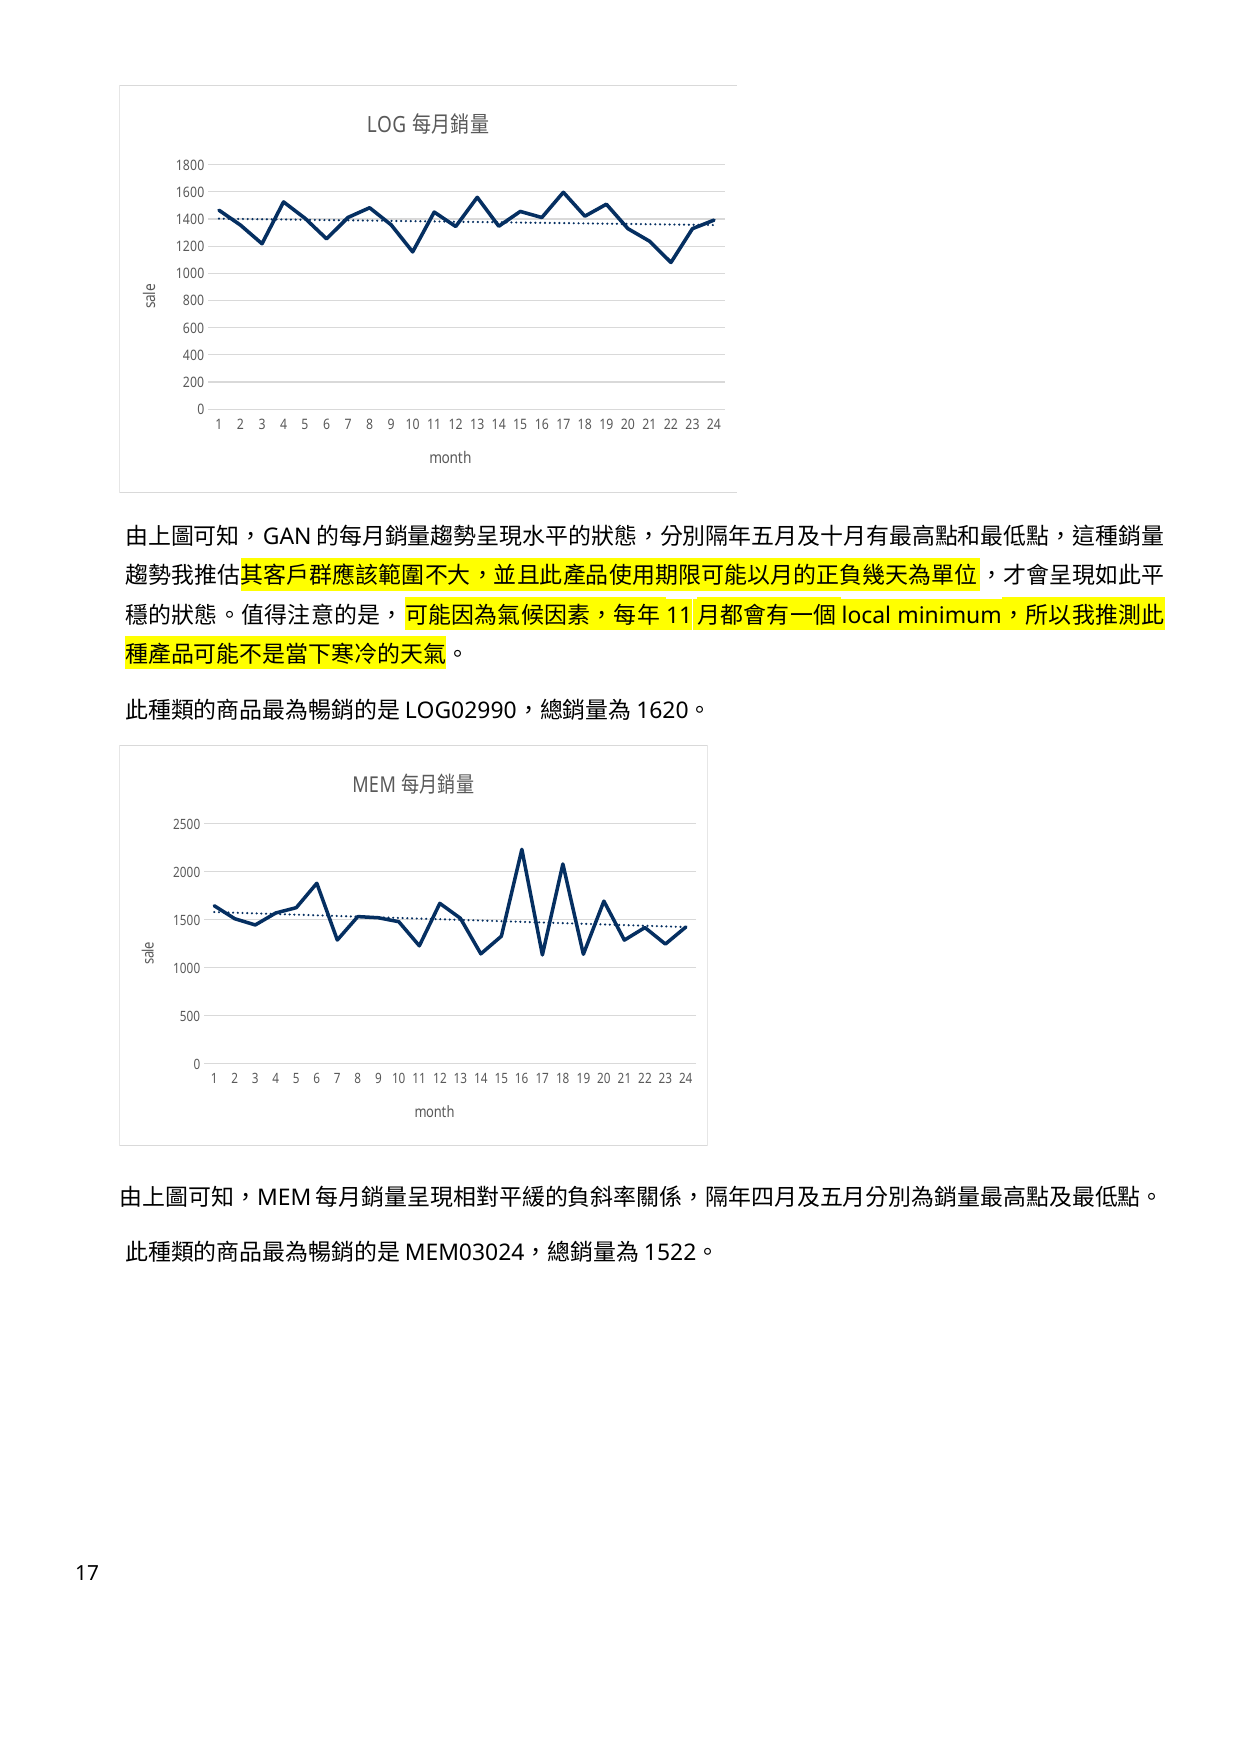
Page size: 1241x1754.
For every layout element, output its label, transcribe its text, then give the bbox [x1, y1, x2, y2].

list 由上圖可知，GAN的每月銷量趨勢呈現水平的狀態，分別隔年五月及十月有最高點和最低點，這種銷量趨勢我推估其客戶群應該範圍不大，並且此產品使用期限可能以月的正負幾天為單位，才會呈現如此平穩的狀態。值得注意的是，可能因為氣候因素，每年11月都會有一個local minimum，所以我推測此種產品可能不是當下寒冷的天氣。 [125, 516, 1165, 672]
list 此種類的商品最為暢銷的是LOG02990，總銷量為1620。 [125, 690, 1165, 727]
list 由上圖可知，MEM每月銷量呈現相對平緩的負斜率關係，隔年四月及五月分別為銷量最高點及最低點。 [119, 1176, 1165, 1214]
list 此種類的商品最為暢銷的是MEM03024，總銷量為1522。 [125, 1232, 1165, 1270]
